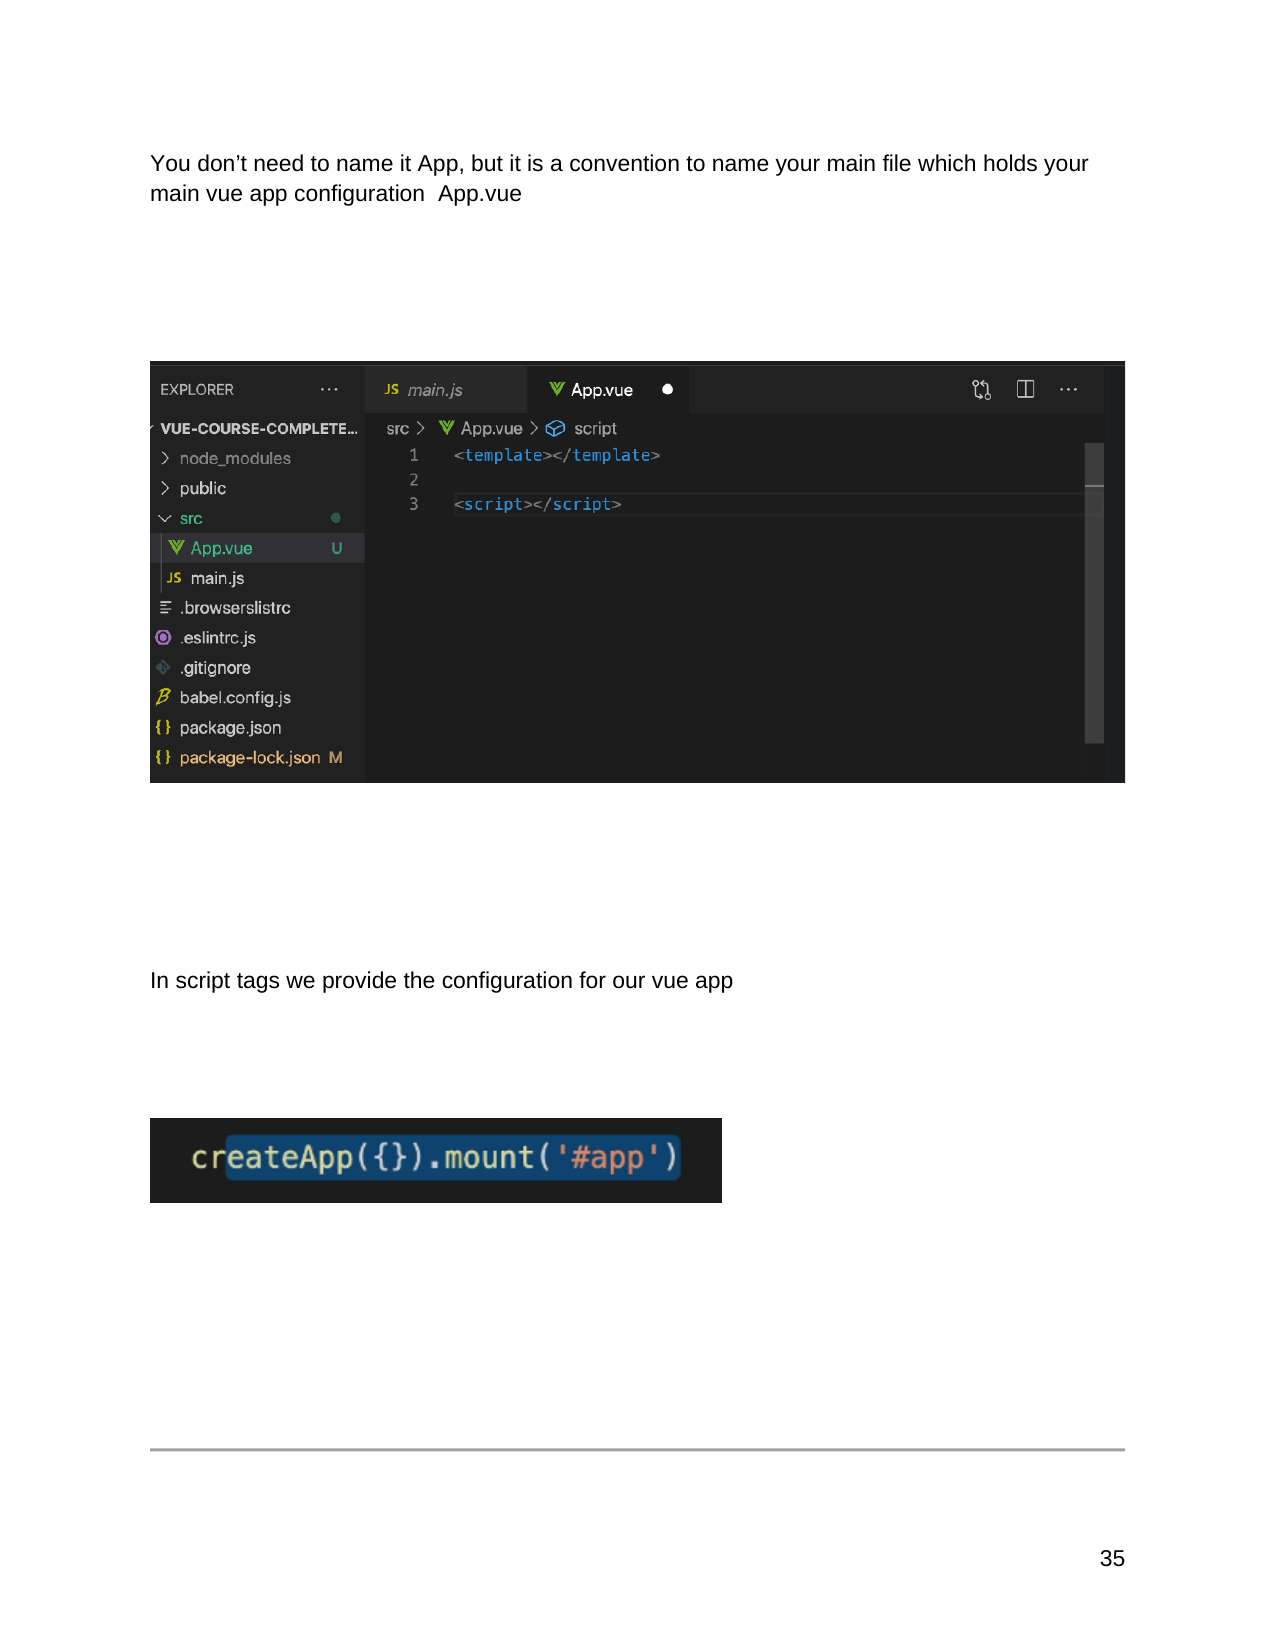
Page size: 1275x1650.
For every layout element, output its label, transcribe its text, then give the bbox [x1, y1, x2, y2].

picture [150, 361, 1125, 783]
text In script tags we provide the configuration for our vue app [150, 967, 1125, 994]
text You don’t need to name it App, but it is a convention to name your main file which holds your main vue app configuration App.vue [150, 150, 1125, 207]
picture [150, 1118, 722, 1203]
